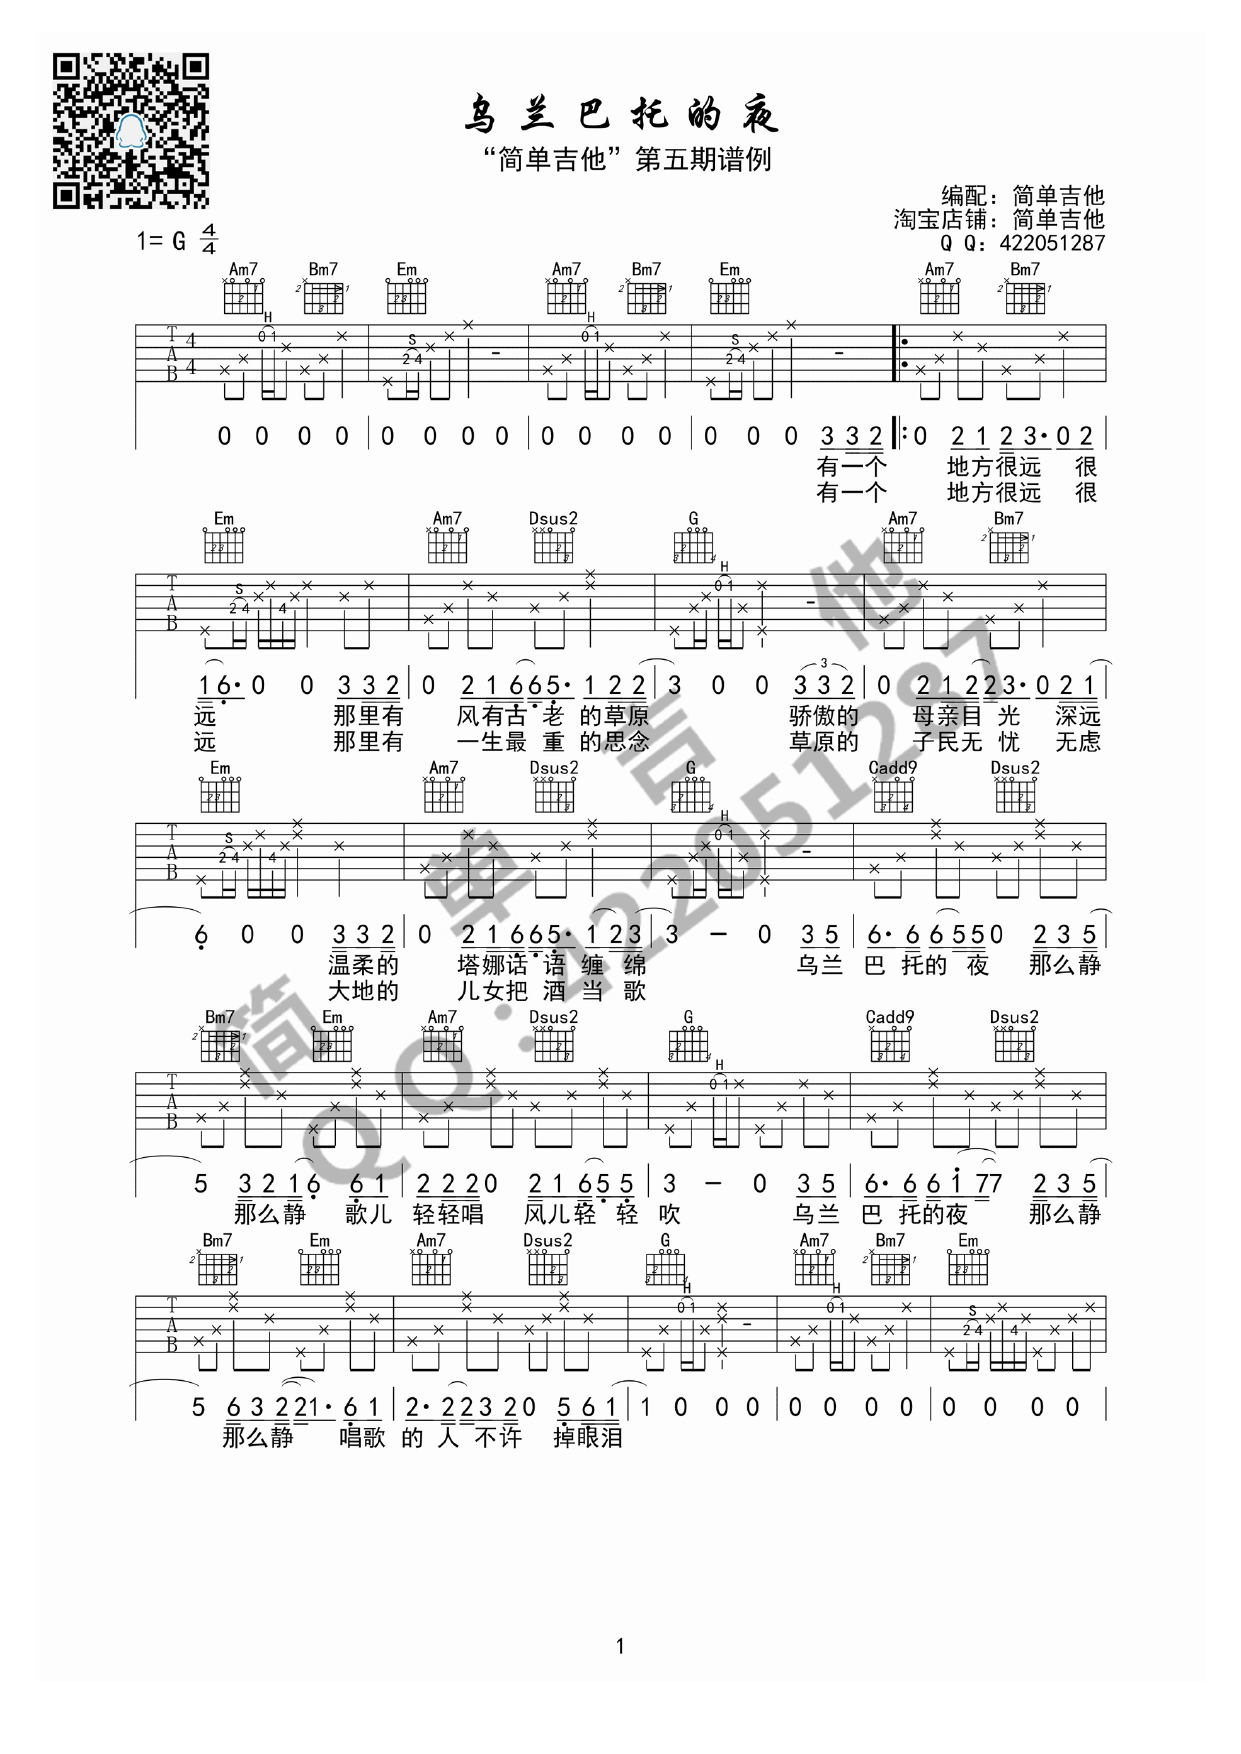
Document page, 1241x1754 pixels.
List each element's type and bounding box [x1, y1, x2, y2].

picture [35, 31, 1206, 1682]
